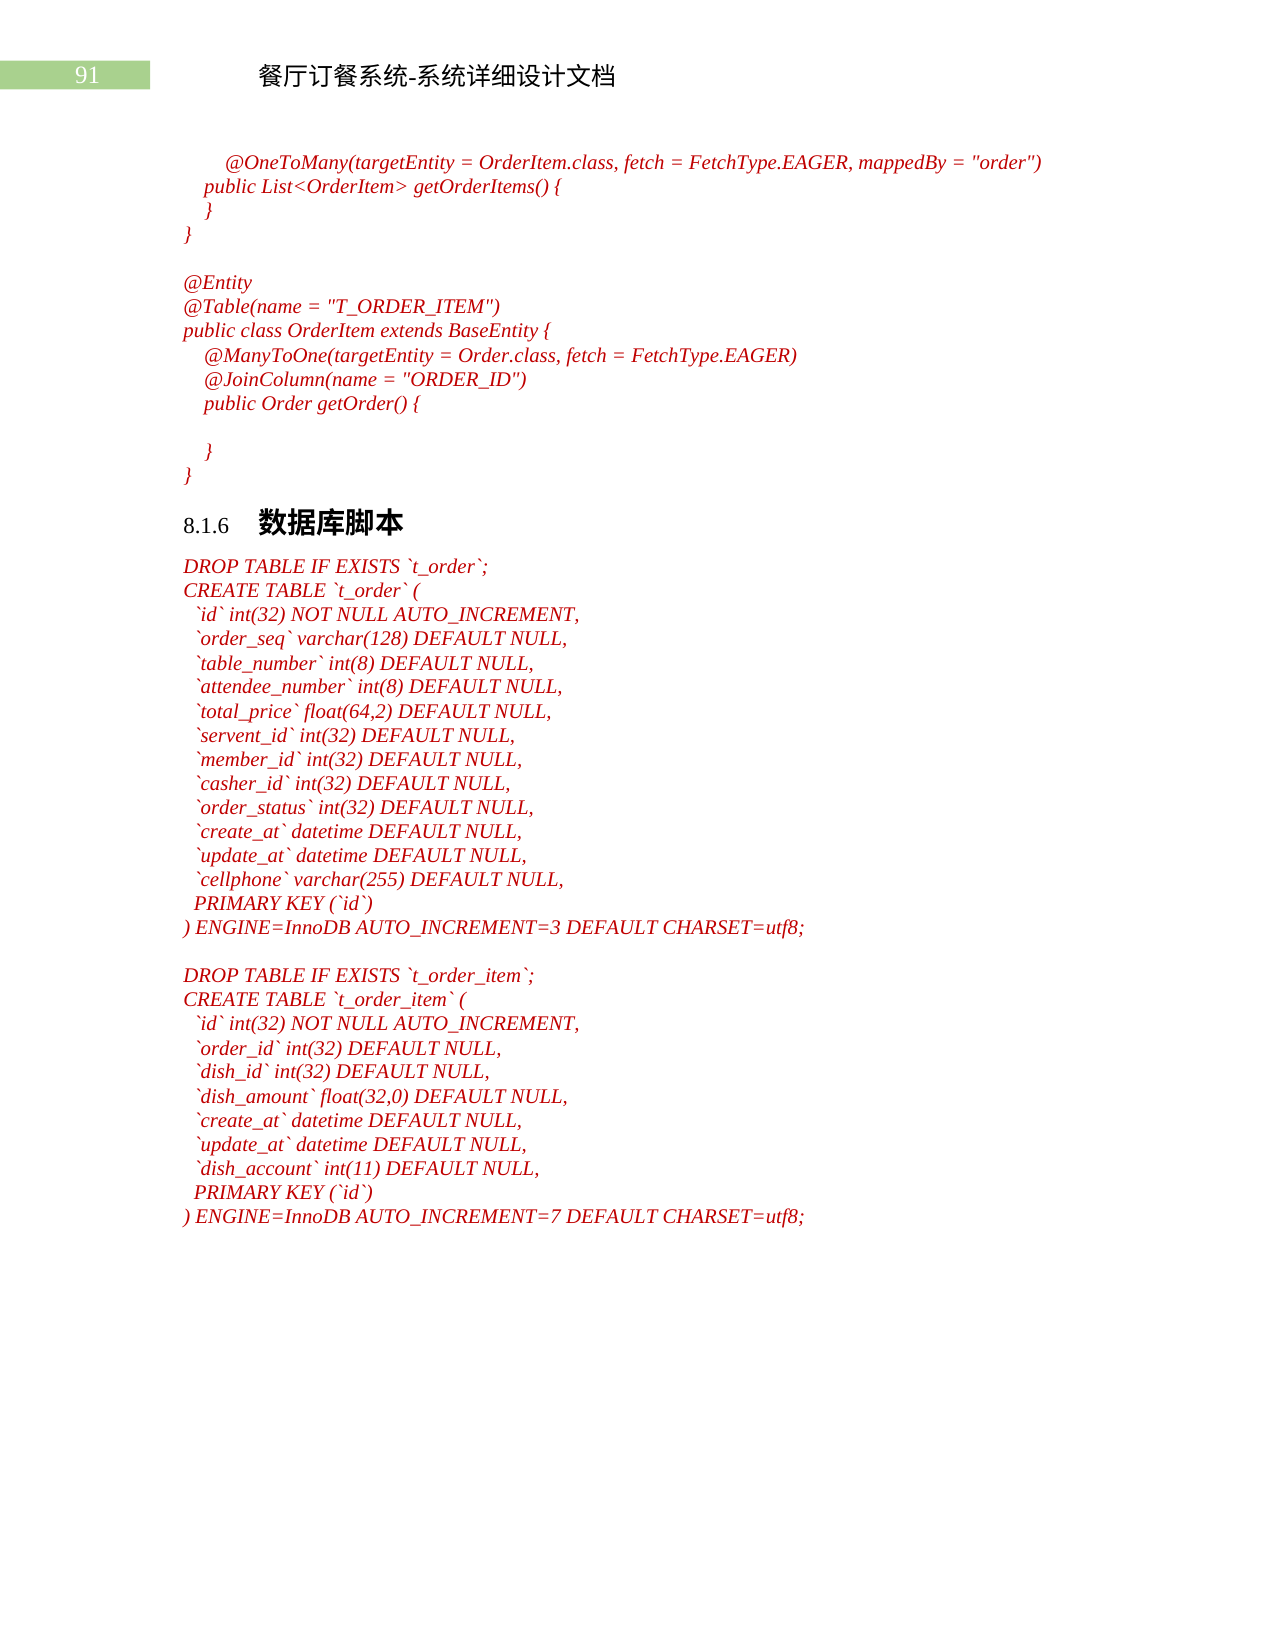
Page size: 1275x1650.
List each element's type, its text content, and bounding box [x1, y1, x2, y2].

text `member_id` int(32) DEFAULT NULL, [183, 747, 1088, 771]
text @Table(name = "T_ORDER_ITEM") [183, 294, 1088, 318]
text `dish_amount` float(32,0) DEFAULT NULL, [183, 1083, 1088, 1108]
text DROP TABLE IF EXISTS `t_order`; [183, 554, 1088, 578]
text } [183, 439, 1088, 463]
text DROP TABLE IF EXISTS `t_order_item`; [183, 963, 1088, 987]
text `create_at` datetime DEFAULT NULL, [183, 819, 1088, 843]
text } [183, 222, 1088, 246]
text ) ENGINE=InnoDB AUTO_INCREMENT=7 DEFAULT CHARSET=utf8; [183, 1204, 1088, 1228]
text `create_at` datetime DEFAULT NULL, [183, 1108, 1088, 1132]
subtitle 数据库脚本 [183, 499, 1088, 542]
text } [183, 198, 1088, 222]
text `id` int(32) NOT NULL AUTO_INCREMENT, [183, 1011, 1088, 1035]
text `attendee_number` int(8) DEFAULT NULL, [183, 674, 1088, 698]
text `order_id` int(32) DEFAULT NULL, [183, 1035, 1088, 1059]
text public List<OrderItem> getOrderItems() { [183, 174, 1088, 198]
text `update_at` datetime DEFAULT NULL, [183, 1132, 1088, 1156]
text ) ENGINE=InnoDB AUTO_INCREMENT=3 DEFAULT CHARSET=utf8; [183, 915, 1088, 939]
text } [183, 463, 1088, 487]
text @Entity [183, 270, 1088, 294]
text public class OrderItem extends BaseEntity { [183, 318, 1088, 342]
text `servent_id` int(32) DEFAULT NULL, [183, 723, 1088, 747]
text `dish_id` int(32) DEFAULT NULL, [183, 1059, 1088, 1083]
text @ManyToOne(targetEntity = Order.class, fetch = FetchType.EAGER) [183, 342, 1088, 367]
text @OneToMany(targetEntity = OrderItem.class, fetch = FetchType.EAGER, mappedBy = "order") [183, 150, 1088, 174]
text PRIMARY KEY (`id`) [183, 891, 1088, 915]
text public Order getOrder() { [183, 391, 1088, 415]
text `update_at` datetime DEFAULT NULL, [183, 843, 1088, 867]
text PRIMARY KEY (`id`) [183, 1180, 1088, 1204]
text `casher_id` int(32) DEFAULT NULL, [183, 771, 1088, 795]
text CREATE TABLE `t_order` ( [183, 578, 1088, 602]
text `id` int(32) NOT NULL AUTO_INCREMENT, [183, 602, 1088, 626]
text CREATE TABLE `t_order_item` ( [183, 987, 1088, 1011]
text `table_number` int(8) DEFAULT NULL, [183, 650, 1088, 674]
text @JoinColumn(name = "ORDER_ID") [183, 367, 1088, 391]
text `order_status` int(32) DEFAULT NULL, [183, 795, 1088, 819]
text `dish_account` int(11) DEFAULT NULL, [183, 1156, 1088, 1180]
text `total_price` float(64,2) DEFAULT NULL, [183, 698, 1088, 723]
text `order_seq` varchar(128) DEFAULT NULL, [183, 626, 1088, 650]
text `cellphone` varchar(255) DEFAULT NULL, [183, 867, 1088, 891]
